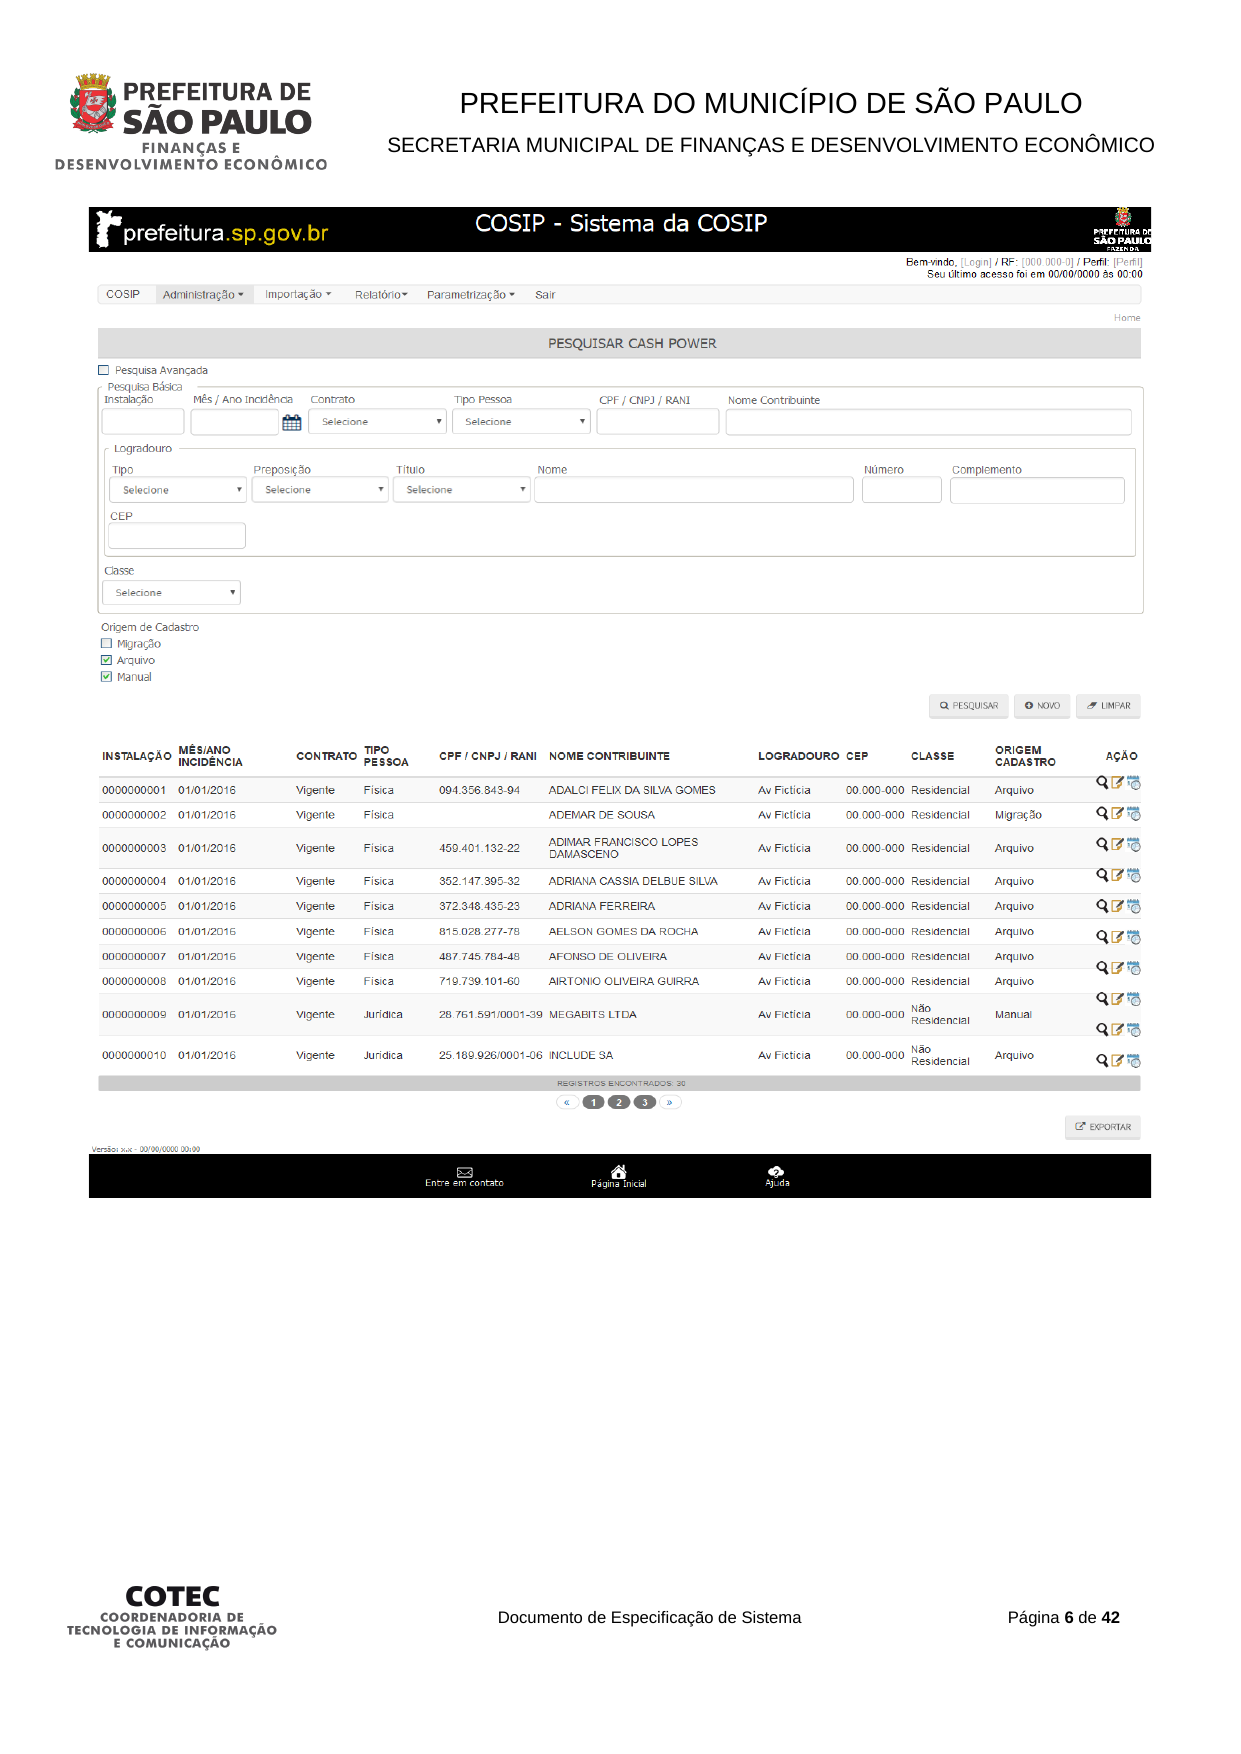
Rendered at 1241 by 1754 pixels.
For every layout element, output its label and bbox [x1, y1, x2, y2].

picture [62, 1583, 283, 1652]
picture [55, 73, 327, 170]
picture [88, 207, 1152, 1198]
